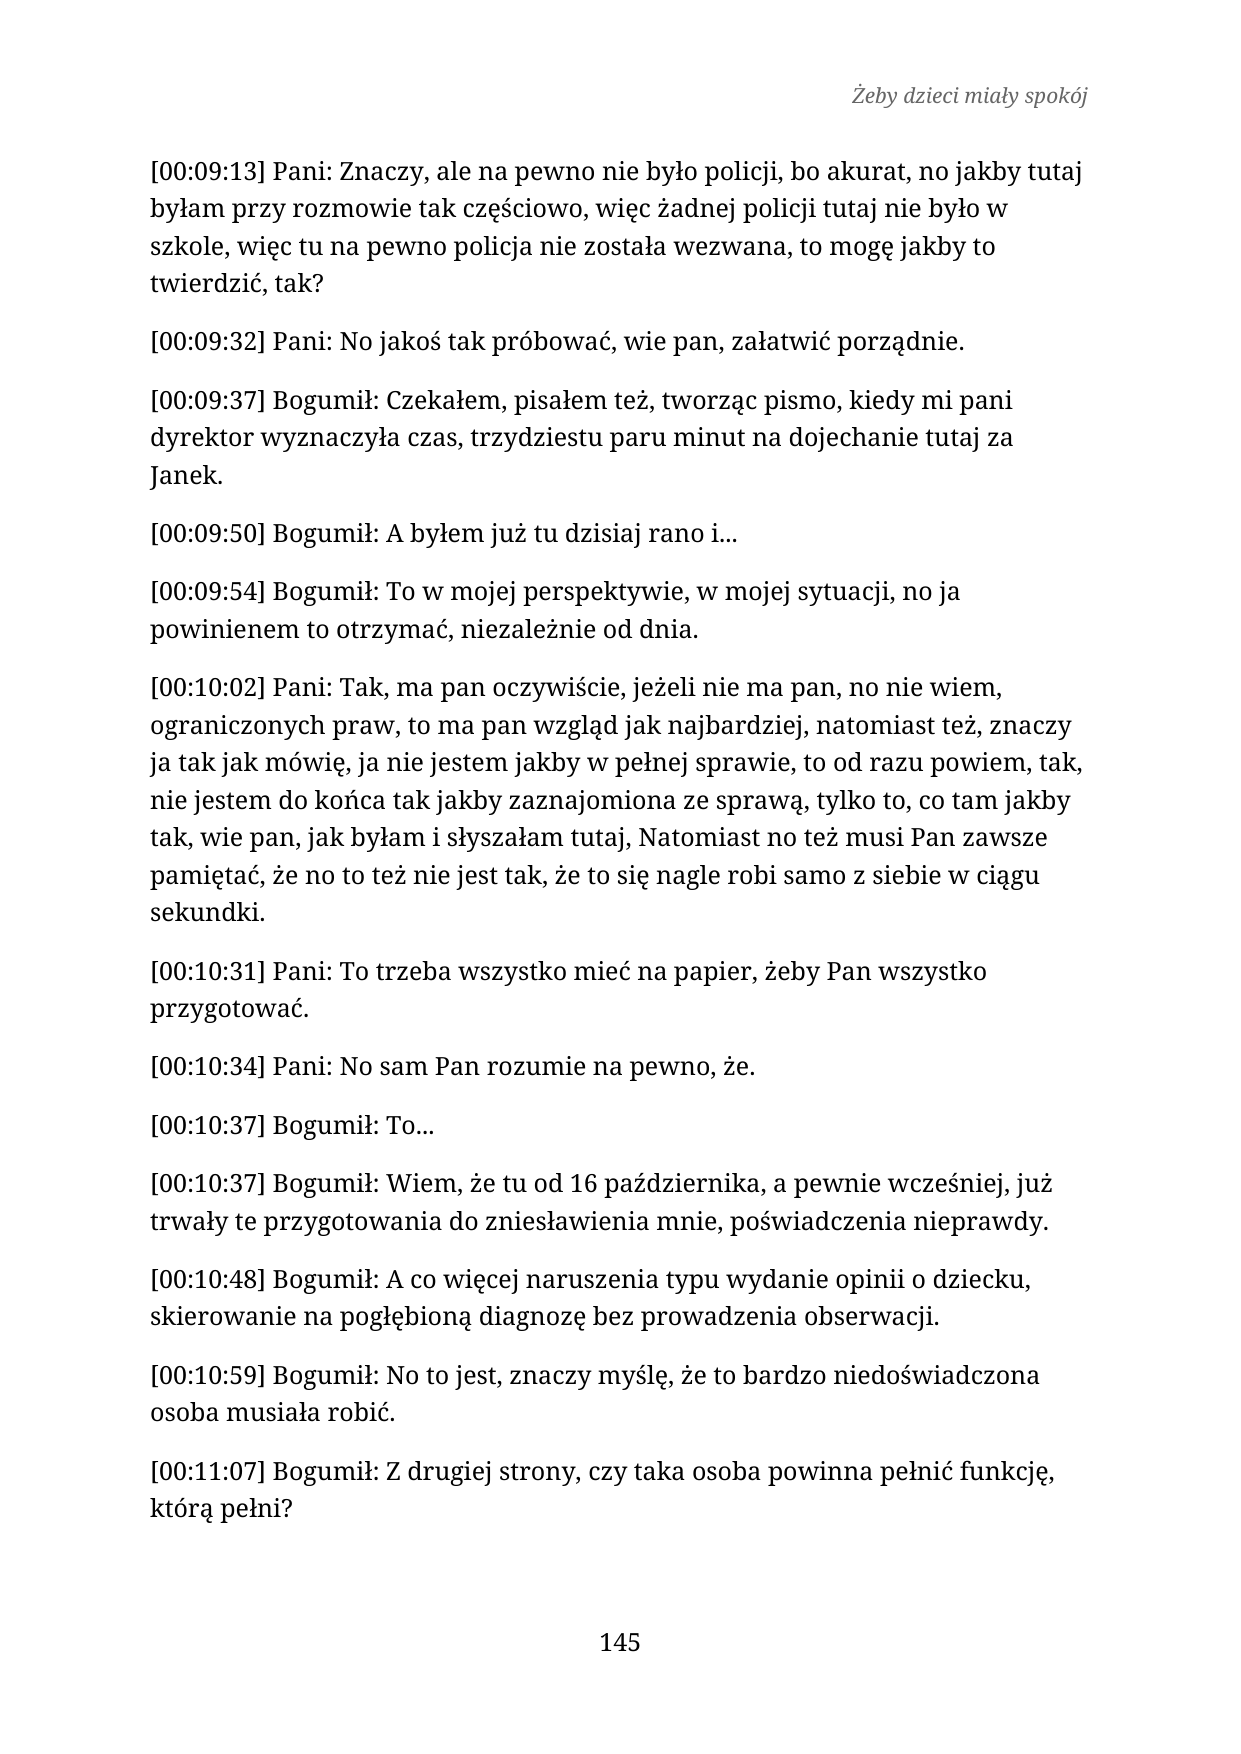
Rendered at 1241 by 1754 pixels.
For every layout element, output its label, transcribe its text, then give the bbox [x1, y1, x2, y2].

text [00:09:13] Pani: Znaczy, ale na pewno nie było policji, bo akurat, no jakby tutaj byłam przy rozmowie tak częściowo, więc żadnej policji tutaj nie było w szkole, więc tu na pewno policja nie została wezwana, to mogę jakby to twierdzić, tak? [150, 150, 1090, 300]
text [00:10:37] Bogumił: Wiem, że tu od 16 października, a pewnie wcześniej, już trwały te przygotowania do zniesławienia mnie, poświadczenia nieprawdy. [150, 1162, 1090, 1237]
text [00:10:59] Bogumił: No to jest, znaczy myślę, że to bardzo niedoświadczona osoba musiała robić. [150, 1354, 1090, 1429]
text [00:10:37] Bogumił: To... [150, 1104, 1090, 1142]
text [00:11:07] Bogumił: Z drugiej strony, czy taka osoba powinna pełnić funkcję, którą pełni? [150, 1450, 1090, 1525]
text [00:10:02] Pani: Tak, ma pan oczywiście, jeżeli nie ma pan, no nie wiem, ograniczonych praw, to ma pan wzgląd jak najbardziej, natomiast też, znaczy ja tak jak mówię, ja nie jestem jakby w pełnej sprawie, to od razu powiem, tak, nie jestem do końca tak jakby zaznajomiona ze sprawą, tylko to, co tam jakby tak, wie pan, jak byłam i słyszałam tutaj, Natomiast no też musi Pan zawsze pamiętać, że no to też nie jest tak, że to się nagle robi samo z siebie w ciągu sekundki. [150, 667, 1090, 929]
text [00:10:48] Bogumił: A co więcej naruszenia typu wydanie opinii o dziecku, skierowanie na pogłębioną diagnozę bez prowadzenia obserwacji. [150, 1258, 1090, 1333]
text [00:09:50] Bogumił: A byłem już tu dzisiaj rano i... [150, 512, 1090, 550]
text [00:09:37] Bogumił: Czekałem, pisałem też, tworząc pismo, kiedy mi pani dyrektor wyznaczyła czas, trzydziestu paru minut na dojechanie tutaj za Janek. [150, 379, 1090, 492]
text [00:09:32] Pani: No jakoś tak próbować, wie pan, załatwić porządnie. [150, 321, 1090, 358]
text [00:10:34] Pani: No sam Pan rozumie na pewno, że. [150, 1046, 1090, 1083]
text [00:09:54] Bogumił: To w mojej perspektywie, w mojej sytuacji, no ja powinienem to otrzymać, niezależnie od dnia. [150, 571, 1090, 646]
text [00:10:31] Pani: To trzeba wszystko mieć na papier, żeby Pan wszystko przygotować. [150, 950, 1090, 1025]
